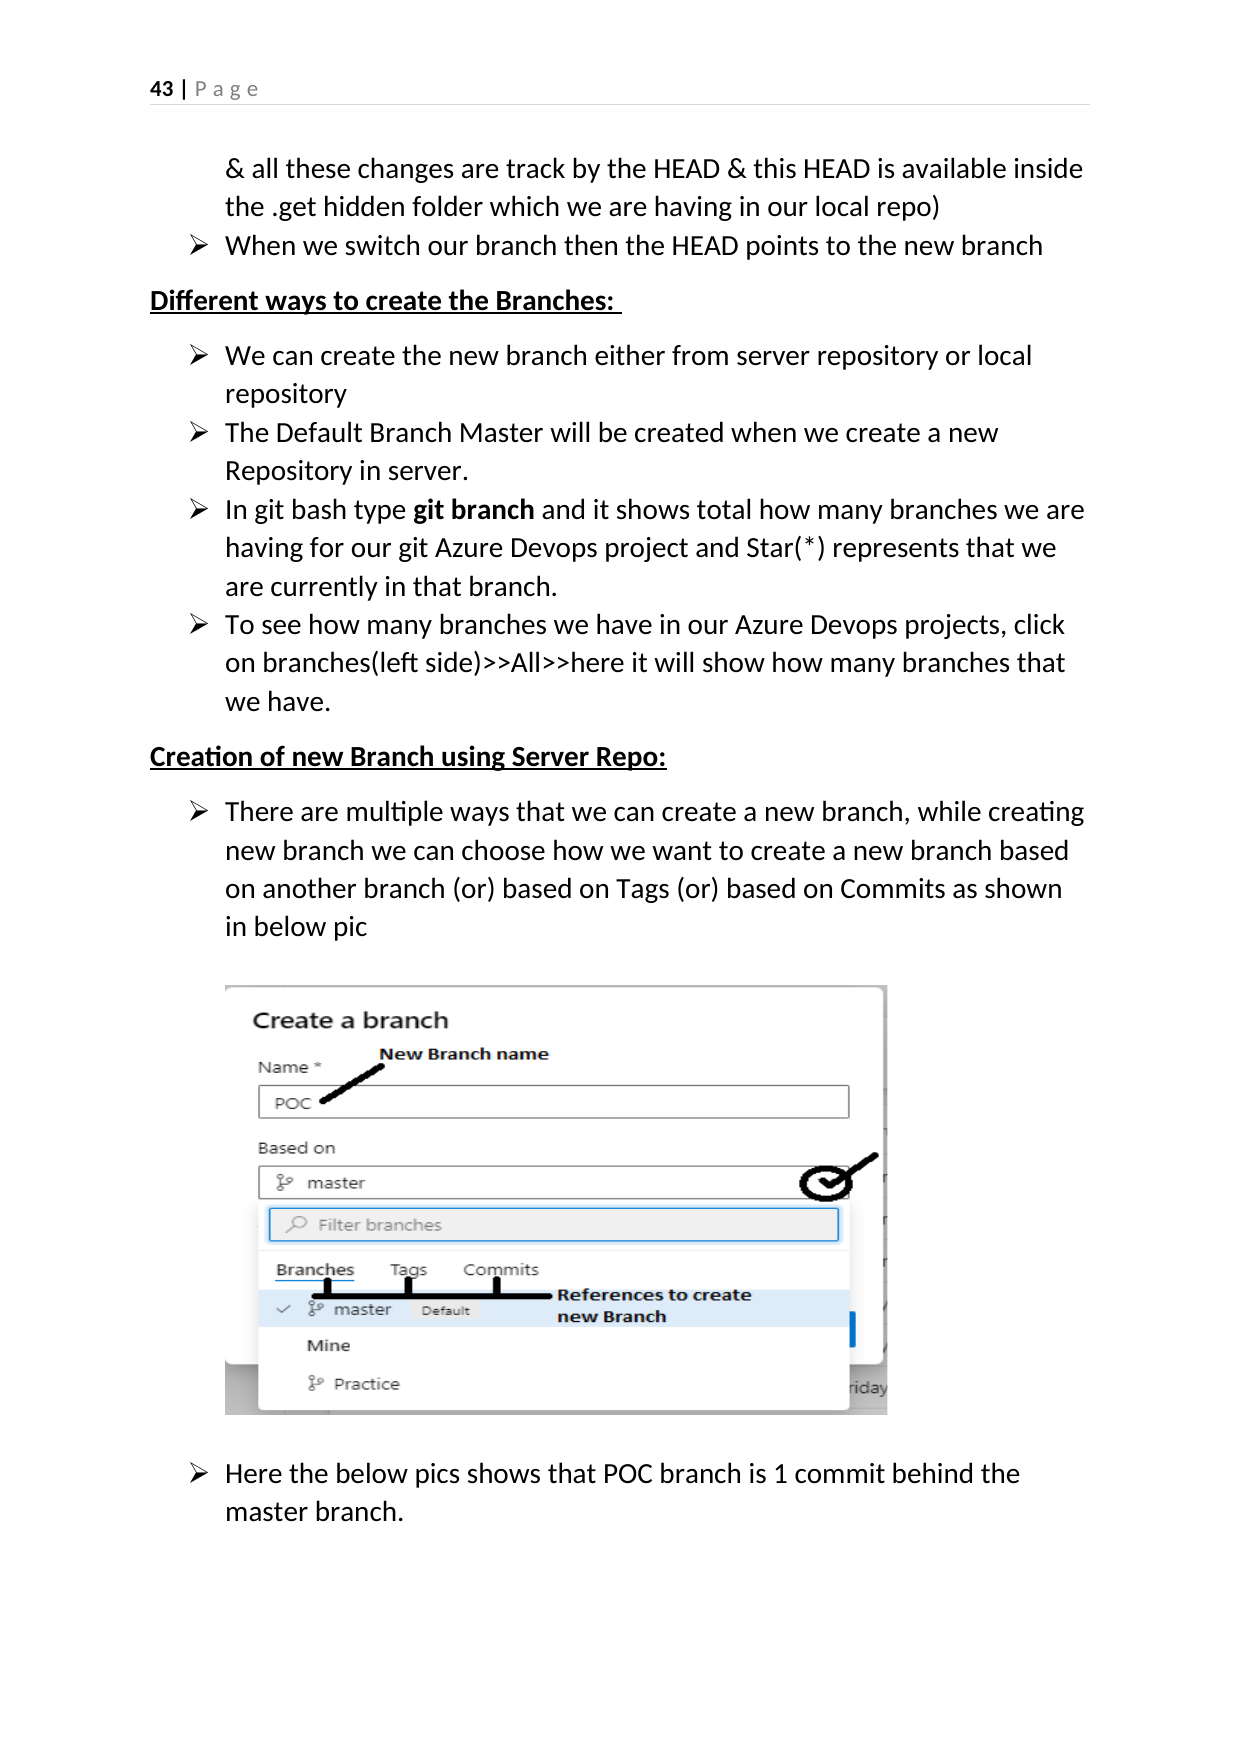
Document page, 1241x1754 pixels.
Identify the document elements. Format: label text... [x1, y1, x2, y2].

list There are multiple ways that we can create a new branch, while creating new branch we can choose how we want to create a new branch based on another branch (or) based on Tags (or) based on Commits as shown in below pic [187, 793, 1090, 944]
list We can create the new branch either from server repository or local repository [187, 337, 1090, 411]
list Here the below pics shows that POC branch is 1 commit behind the master branch. [187, 1455, 1090, 1529]
text Creation of new Branch using Server Repo: [150, 738, 1090, 774]
list When we switch our branch then the HEAD points to the new branch [187, 227, 1090, 262]
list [187, 150, 1090, 224]
list The Default Branch Master will be created when we create a new Repository in server. [187, 414, 1090, 488]
list In git bash type git branch and it shows total how many branches we are having for our git Azure Devops project and Star(*) represents that we are currently in that branch. [187, 491, 1090, 603]
picture [225, 985, 888, 1415]
list To see how many branches we have in our Azure Devops projects, click on branches(left side)>>All>>here it will show how many branches that we have. [187, 606, 1090, 719]
text Different ways to create the Branches: [150, 282, 1090, 318]
